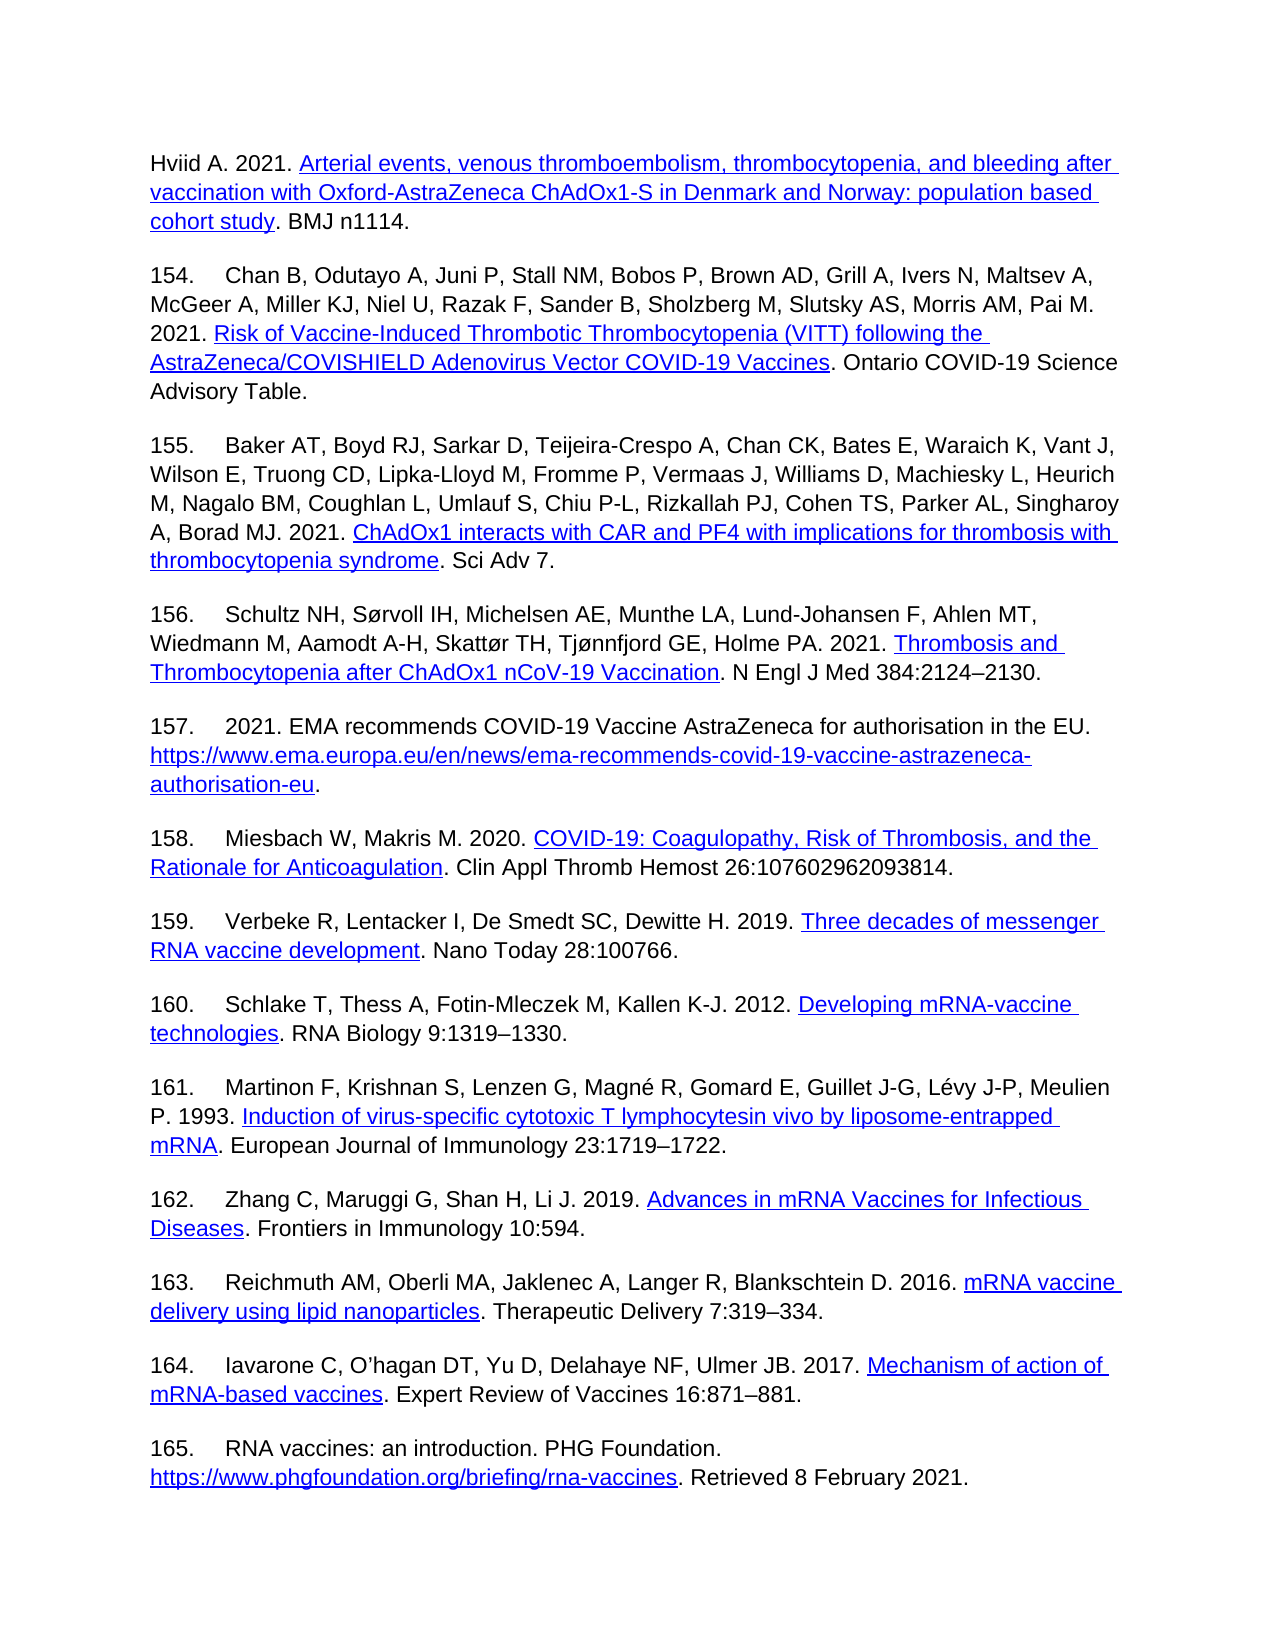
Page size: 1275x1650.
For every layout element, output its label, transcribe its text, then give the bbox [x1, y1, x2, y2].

text 158. Miesbach W, Makris M. 2020. COVID-19: Coagulopathy, Risk of Thrombosis, and the Rationale for Anticoagulation. Clin Appl Thromb Hemost 26:107602962093814. [150, 825, 1125, 881]
text 162. Zhang C, Maruggi G, Shan H, Li J. 2019. Advances in mRNA Vaccines for Infectious Diseases. Frontiers in Immunology 10:594. [150, 1186, 1125, 1241]
text 163. Reichmuth AM, Oberli MA, Jaklenec A, Langer R, Blankschtein D. 2016. mRNA vaccine delivery using lipid nanoparticles. Therapeutic Delivery 7:319–334. [150, 1269, 1125, 1324]
text 157. 2021. EMA recommends COVID-19 Vaccine AstraZeneca for authorisation in the EU. https://www.ema.europa.eu/en/news/ema-recommends-covid-19-vaccine-astrazeneca-authorisation-eu. [150, 713, 1125, 798]
text 155. Baker AT, Boyd RJ, Sarkar D, Teijeira-Crespo A, Chan CK, Bates E, Waraich K, Vant J, Wilson E, Truong CD, Lipka-Lloyd M, Fromme P, Vermaas J, Williams D, Machiesky L, Heurich M, Nagalo BM, Coughlan L, Umlauf S, Chiu P-L, Rizkallah PJ, Cohen TS, Parker AL, Singharoy A, Borad MJ. 2021. ChAdOx1 interacts with CAR and PF4 with implications for thrombosis with thrombocytopenia syndrome. Sci Adv 7. [150, 432, 1125, 574]
text 165. RNA vaccines: an introduction. PHG Foundation. https://www.phgfoundation.org/briefing/rna-vaccines. Retrieved 8 February 2021. [150, 1434, 1125, 1490]
text 161. Martinon F, Krishnan S, Lenzen G, Magné R, Gomard E, Guillet J-G, Lévy J-P, Meulien P. 1993. Induction of virus-specific cytotoxic T lymphocytesin vivo by liposome-entrapped mRNA. European Journal of Immunology 23:1719–1722. [150, 1074, 1125, 1158]
text 159. Verbeke R, Lentacker I, De Smedt SC, Dewitte H. 2019. Three decades of messenger RNA vaccine development. Nano Today 28:100766. [150, 908, 1125, 963]
text 154. Chan B, Odutayo A, Juni P, Stall NM, Bobos P, Brown AD, Grill A, Ivers N, Maltsev A, McGeer A, Miller KJ, Niel U, Razak F, Sander B, Sholzberg M, Slutsky AS, Morris AM, Pai M. 2021. Risk of Vaccine-Induced Thrombotic Thrombocytopenia (VITT) following the AstraZeneca/COVISHIELD Adenovirus Vector COVID-19 Vaccines. Ontario COVID-19 Science Advisory Table. [150, 262, 1125, 404]
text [150, 150, 1125, 234]
text 164. Iavarone C, O’hagan DT, Yu D, Delahaye NF, Ulmer JB. 2017. Mechanism of action of mRNA-based vaccines. Expert Review of Vaccines 16:871–881. [150, 1352, 1125, 1407]
text 156. Schultz NH, Sørvoll IH, Michelsen AE, Munthe LA, Lund-Johansen F, Ahlen MT, Wiedmann M, Aamodt A-H, Skattør TH, Tjønnfjord GE, Holme PA. 2021. Thrombosis and Thrombocytopenia after ChAdOx1 nCoV-19 Vaccination. N Engl J Med 384:2124–2130. [150, 601, 1125, 686]
text 160. Schlake T, Thess A, Fotin-Mleczek M, Kallen K-J. 2012. Developing mRNA-vaccine technologies. RNA Biology 9:1319–1330. [150, 991, 1125, 1046]
